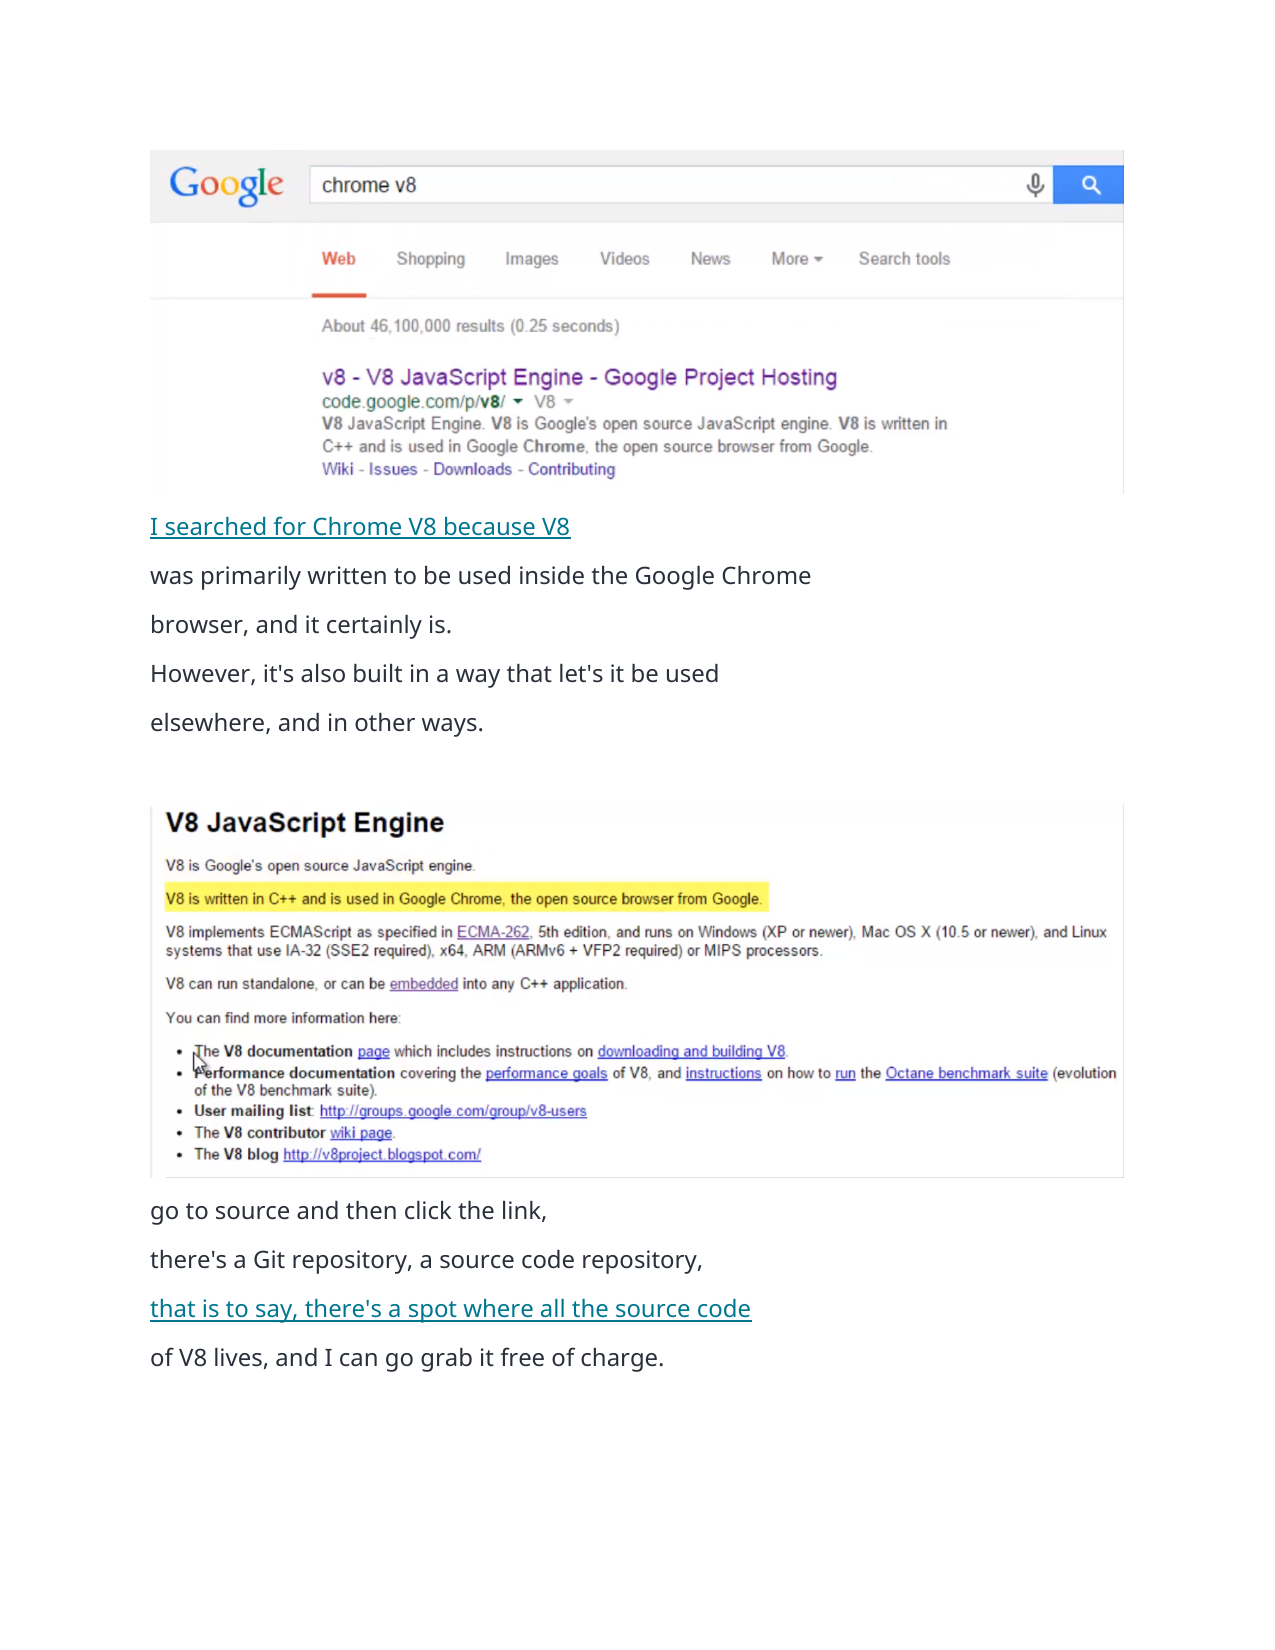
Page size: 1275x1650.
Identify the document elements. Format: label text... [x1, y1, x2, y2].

text of V8 lives, and I can go grab it free of charge. [150, 1341, 1125, 1374]
text browser, and it certainly is. [150, 608, 1125, 640]
text elsewhere, and in other ways. [150, 706, 1125, 738]
text that is to say, there's a spot where all the source code [150, 1292, 1125, 1325]
picture [150, 804, 1125, 1178]
text there's a Git repository, a source code repository, [150, 1243, 1125, 1276]
text However, it's also built in a way that let's it be used [150, 657, 1125, 689]
text I searched for Chrome V8 because V8 [150, 510, 1125, 542]
text go to source and then click the link, [150, 1194, 1125, 1227]
picture [150, 150, 1125, 494]
text was primarily written to be used inside the Google Chrome [150, 559, 1125, 591]
